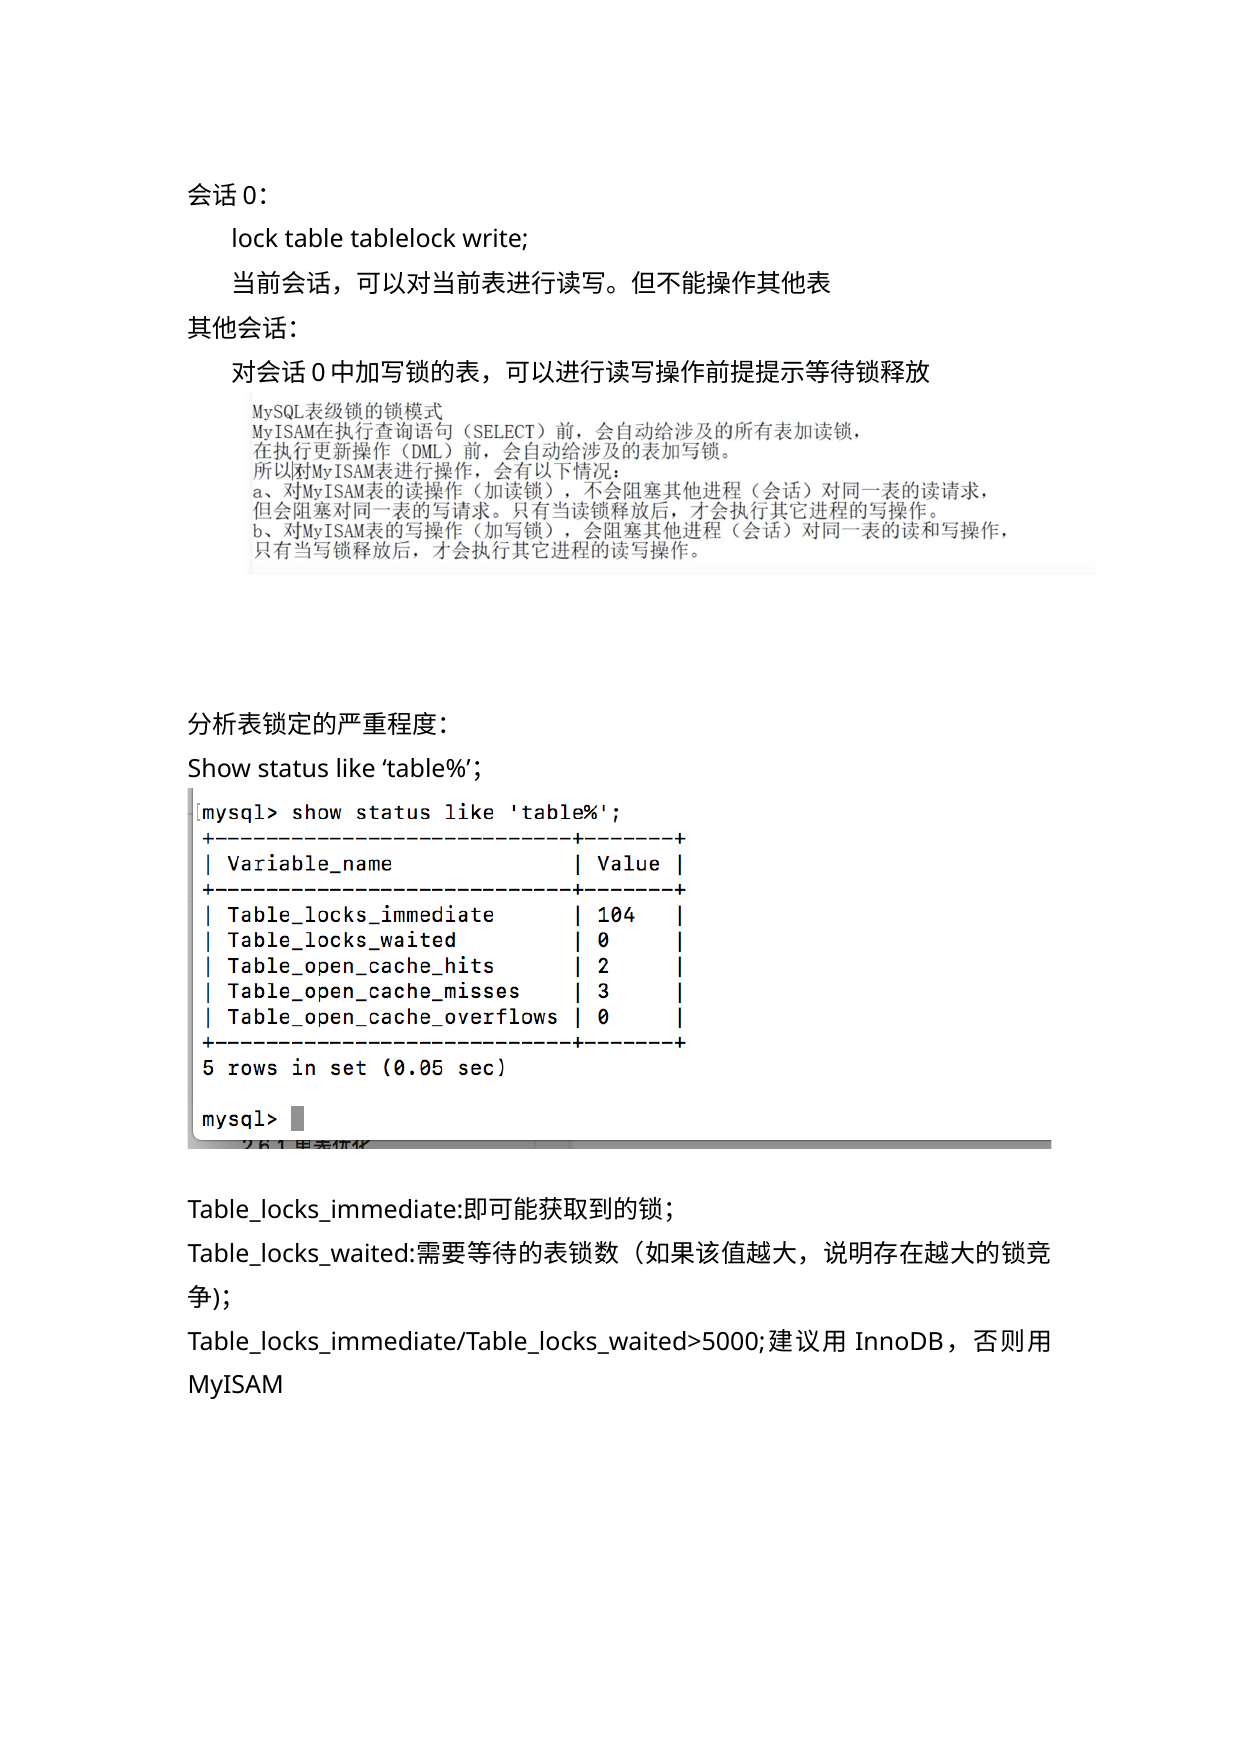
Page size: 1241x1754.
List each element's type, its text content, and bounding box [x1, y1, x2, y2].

text Table_locks_immediate:即可能获取到的锁； [187, 1185, 1053, 1229]
text Table_locks_immediate/Table_locks_waited>5000;建议用InnoDB，否则用MyISAM [187, 1318, 1053, 1406]
text lock table tablelock write; [187, 216, 1053, 260]
text 分析表锁定的严重程度： [187, 701, 1053, 745]
text 对会话0中加写锁的表，可以进行读写操作前提提示等待锁释放 [187, 348, 1053, 392]
text 当前会话，可以对当前表进行读写。但不能操作其他表 [187, 260, 1053, 304]
text Show status like ‘table%’； [187, 745, 1053, 789]
picture [187, 788, 1052, 1149]
text Table_locks_waited:需要等待的表锁数（如果该值越大，说明存在越大的锁竞争)； [187, 1229, 1053, 1318]
text 其他会话： [187, 304, 1053, 348]
picture [231, 392, 1096, 575]
text 会话0： [187, 172, 1053, 216]
